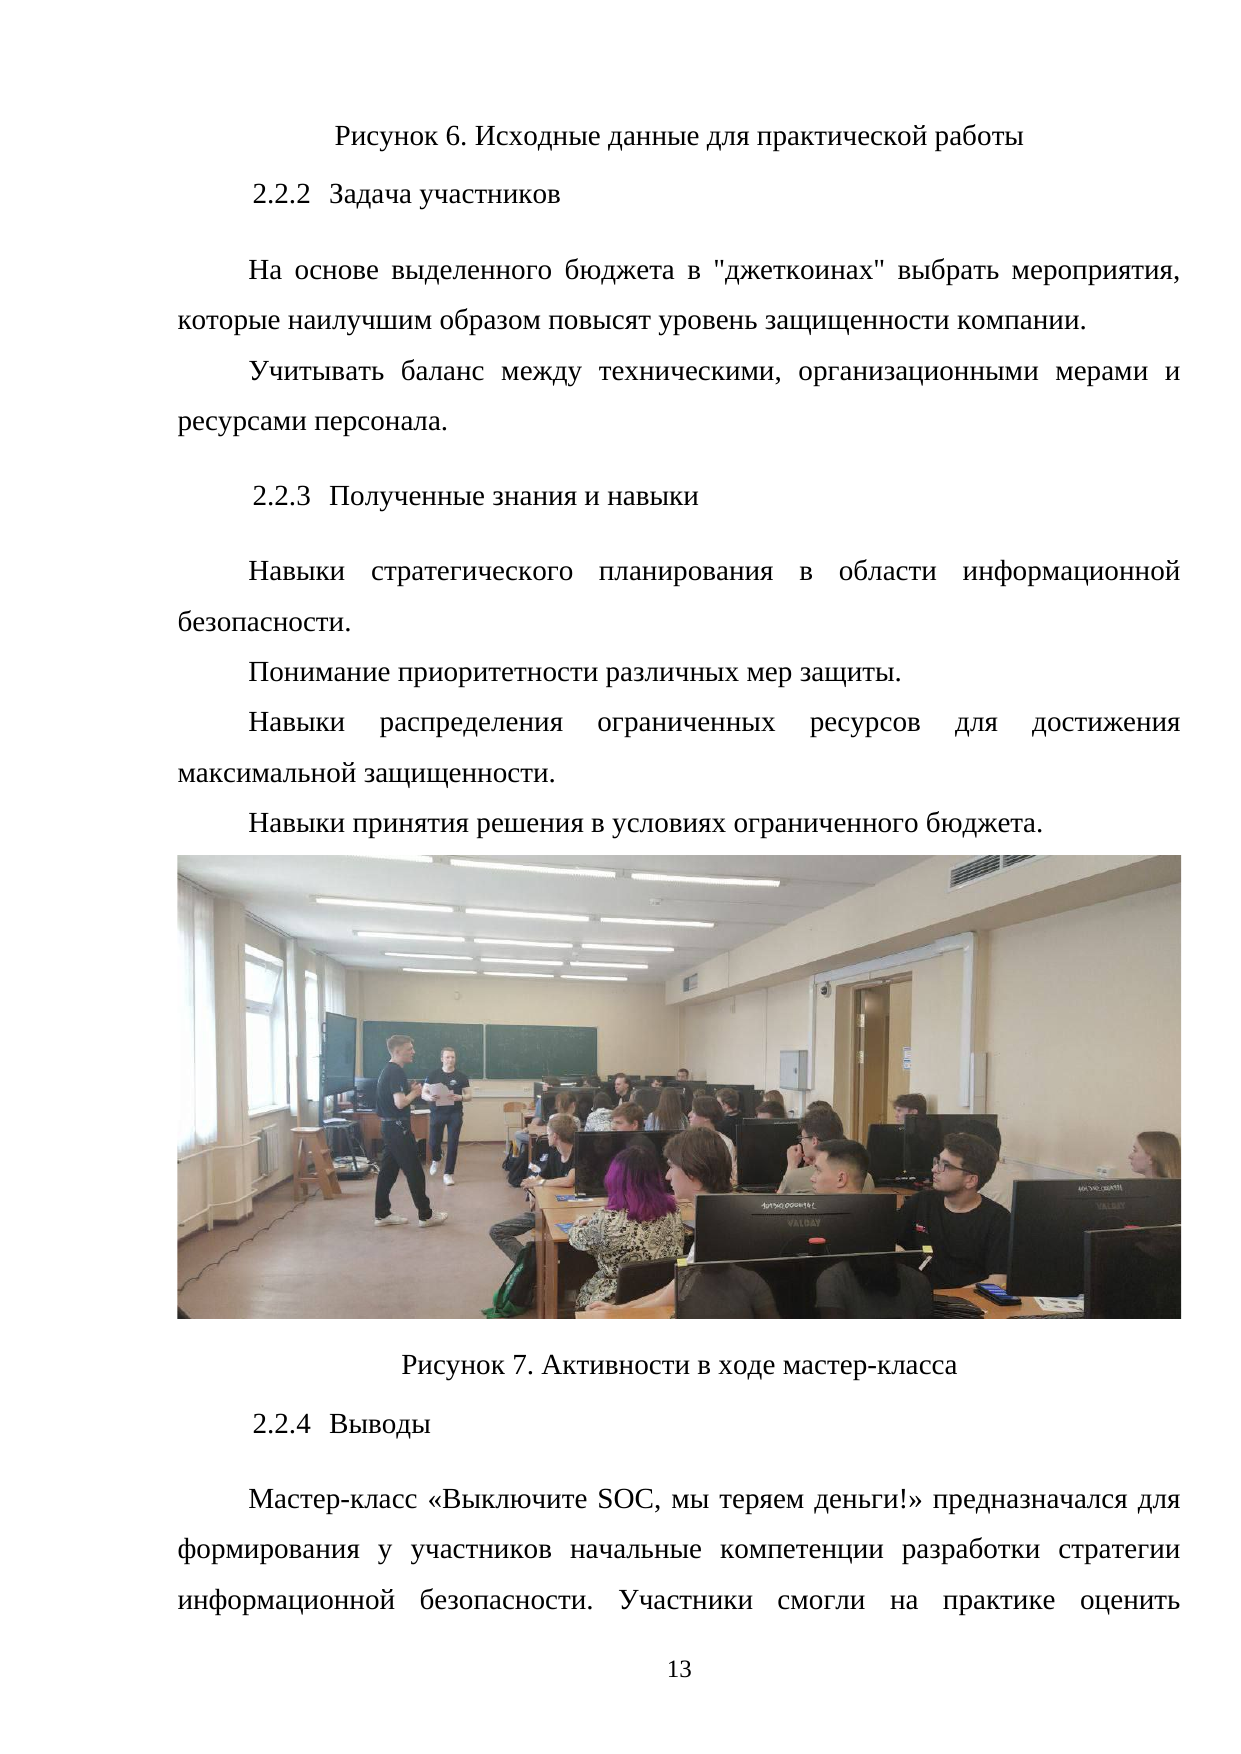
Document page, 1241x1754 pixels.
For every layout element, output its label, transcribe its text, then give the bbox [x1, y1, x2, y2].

text Навыки стратегического планирования в области информационной безопасности. [177, 553, 1181, 637]
subtitle Полученные знания и навыки [252, 478, 1181, 512]
text На основе выделенного бюджета в "джеткоинах" выбрать мероприятия, которые наилучшим образом повысят уровень защищенности компании. [177, 252, 1181, 336]
text Понимание приоритетности различных мер защиты. [177, 654, 1181, 688]
text Навыки распределения ограниченных ресурсов для достижения максимальной защищенности. [177, 704, 1181, 788]
picture [177, 855, 1182, 1319]
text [177, 1481, 1181, 1616]
subtitle Задача участников [252, 177, 1181, 210]
subtitle Выводы [252, 1406, 1181, 1439]
text Учитывать баланс между техническими, организационными мерами и ресурсами персонала. [177, 353, 1181, 436]
text Навыки принятия решения в условиях ограниченного бюджета. [177, 805, 1181, 839]
